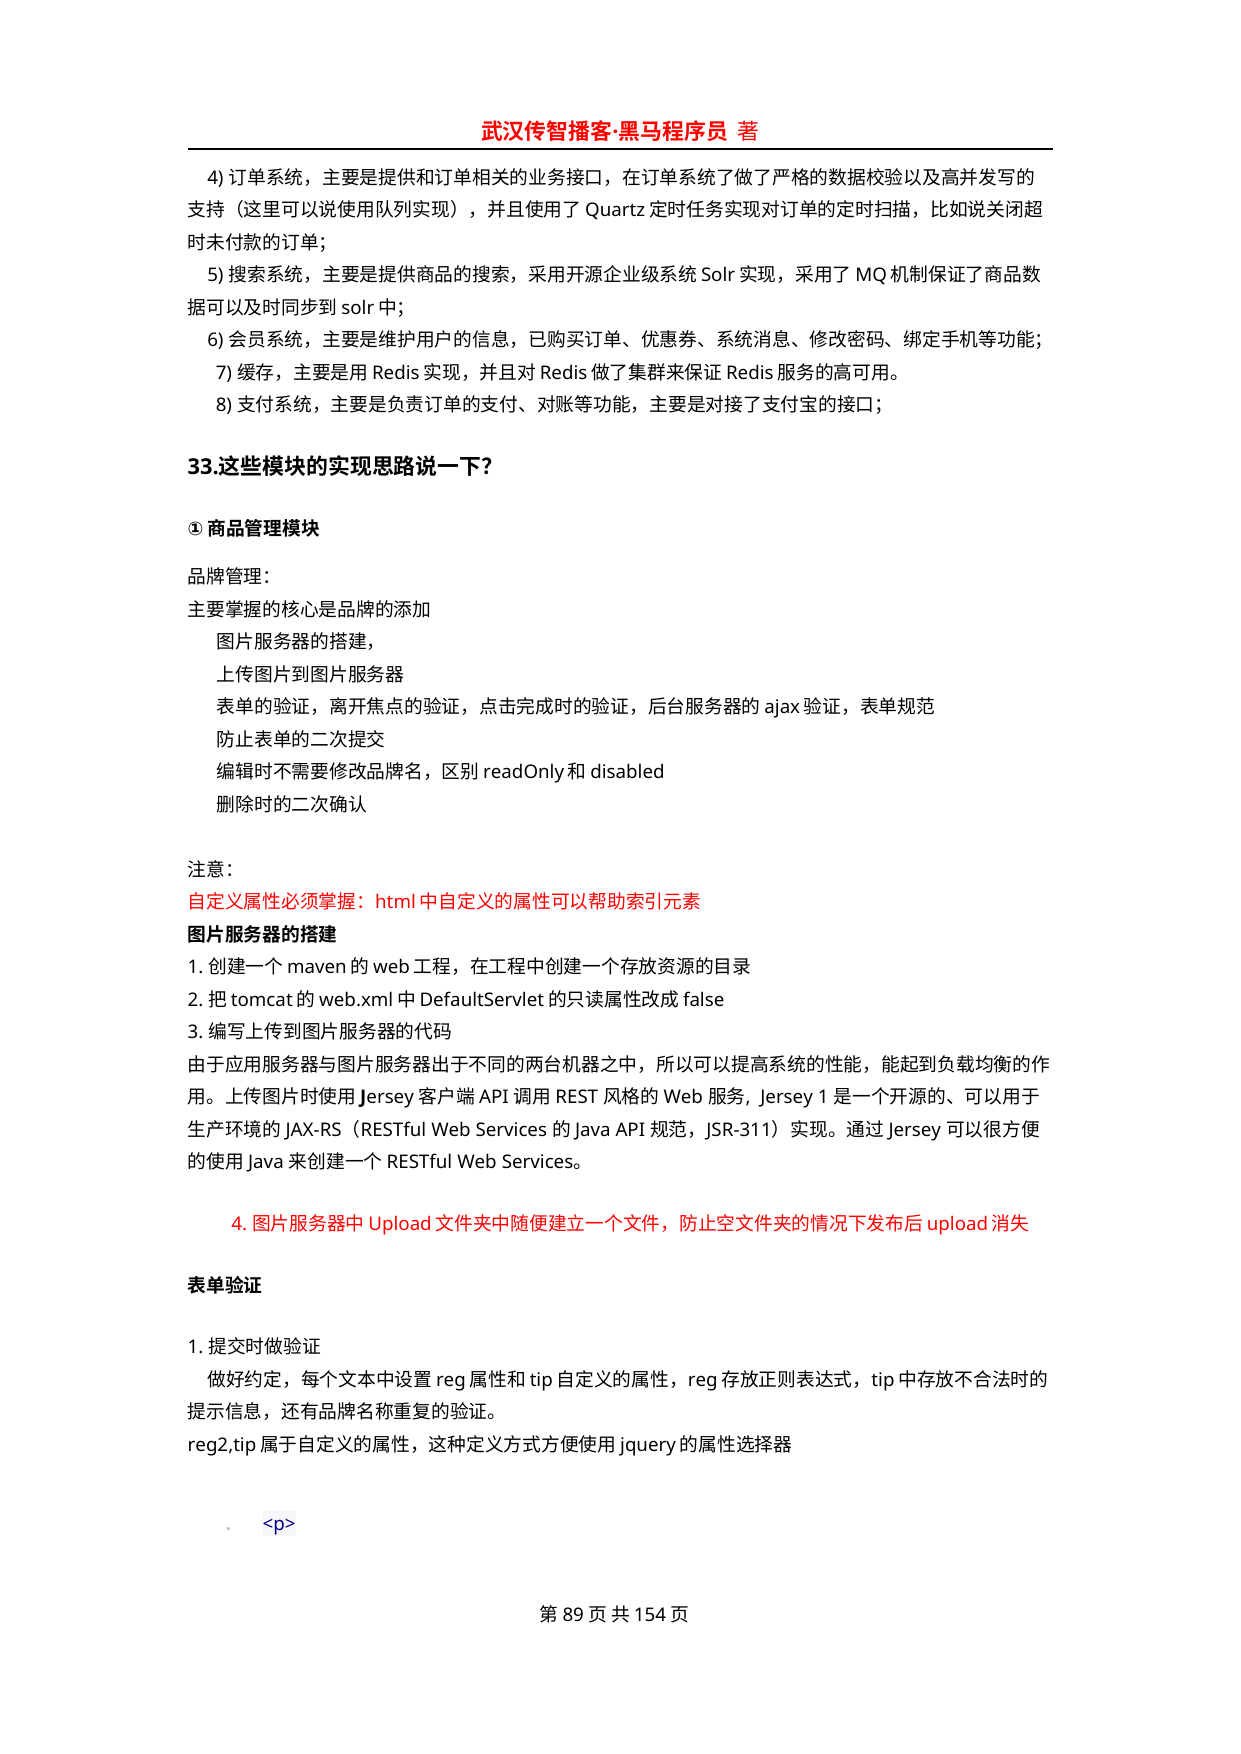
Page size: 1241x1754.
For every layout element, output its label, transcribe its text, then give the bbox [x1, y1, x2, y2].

text 4) 订单系统，主要是提供和订单相关的业务接口，在订单系统了做了严格的数据校验以及高并发写的支持（这里可以说使用队列实现），并且使用了Quartz定时任务实现对订单的定时扫描，比如说关闭超时未付款的订单； [187, 160, 1053, 257]
text 1. 提交时做验证 做好约定，每个文本中设置reg属性和tip自定义的属性，reg存放正则表达式，tip中存放不合法时的提示信息，还有品牌名称重复的验证。 reg2,tip属于自定义的属性，这种定义方式方便使用jquery的属性选择器 [187, 1329, 1053, 1459]
text 4. 图片服务器中Upload文件夹中随便建立一个文件，防止空文件夹的情况下发布后upload消失 [231, 1206, 1053, 1238]
text 品牌管理： 主要掌握的核心是品牌的添加 图片服务器的搭建， 上传图片到图片服务器 表单的验证，离开焦点的验证，点击完成时的验证，后台服务器的ajax验证，表单规范 防止表单的二次提交 编辑时不需要修改品牌名，区别readOnly和disabled [187, 559, 1053, 787]
text ①商品管理模块 [187, 511, 1053, 543]
list <p> [225, 1488, 1053, 1553]
text 注意： 自定义属性必须掌握：html中自定义的属性可以帮助索引元素 图片服务器的搭建 1. 创建一个maven的web工程，在工程中创建一个存放资源的目录 2. 把tomcat的web.xml中DefaultServlet的只读属性改成false 3. 编写上传到图片服务器的代码 由于应用服务器与图片服务器出于不同的两台机器之中，所以可以提高系统的性能，能起到负载均衡的作用。上传图片时使用Jersey 客户端 API 调用 REST 风格的 Web 服务, Jersey 1 是一个开源的、可以用于生产环境的 JAX-RS（RESTful Web Services 的 Java API 规范，JSR-311）实现。通过 Jersey 可以很方便的使用 Java 来创建一个 RESTful Web Services。 [187, 852, 1053, 1177]
text 7) 缓存，主要是用Redis实现，并且对Redis做了集群来保证Redis服务的高可用。 [187, 355, 1053, 387]
text 8) 支付系统，主要是负责订单的支付、对账等功能，主要是对接了支付宝的接口； [187, 387, 1053, 420]
text 5) 搜索系统，主要是提供商品的搜索，采用开源企业级系统Solr实现，采用了MQ机制保证了商品数据可以及时同步到solr中； [187, 257, 1053, 322]
text 删除时的二次确认 [187, 787, 1053, 852]
text 6) 会员系统，主要是维护用户的信息，已购买订单、优惠券、系统消息、修改密码、绑定手机等功能； [187, 322, 1053, 355]
text 表单验证 [187, 1268, 1053, 1300]
